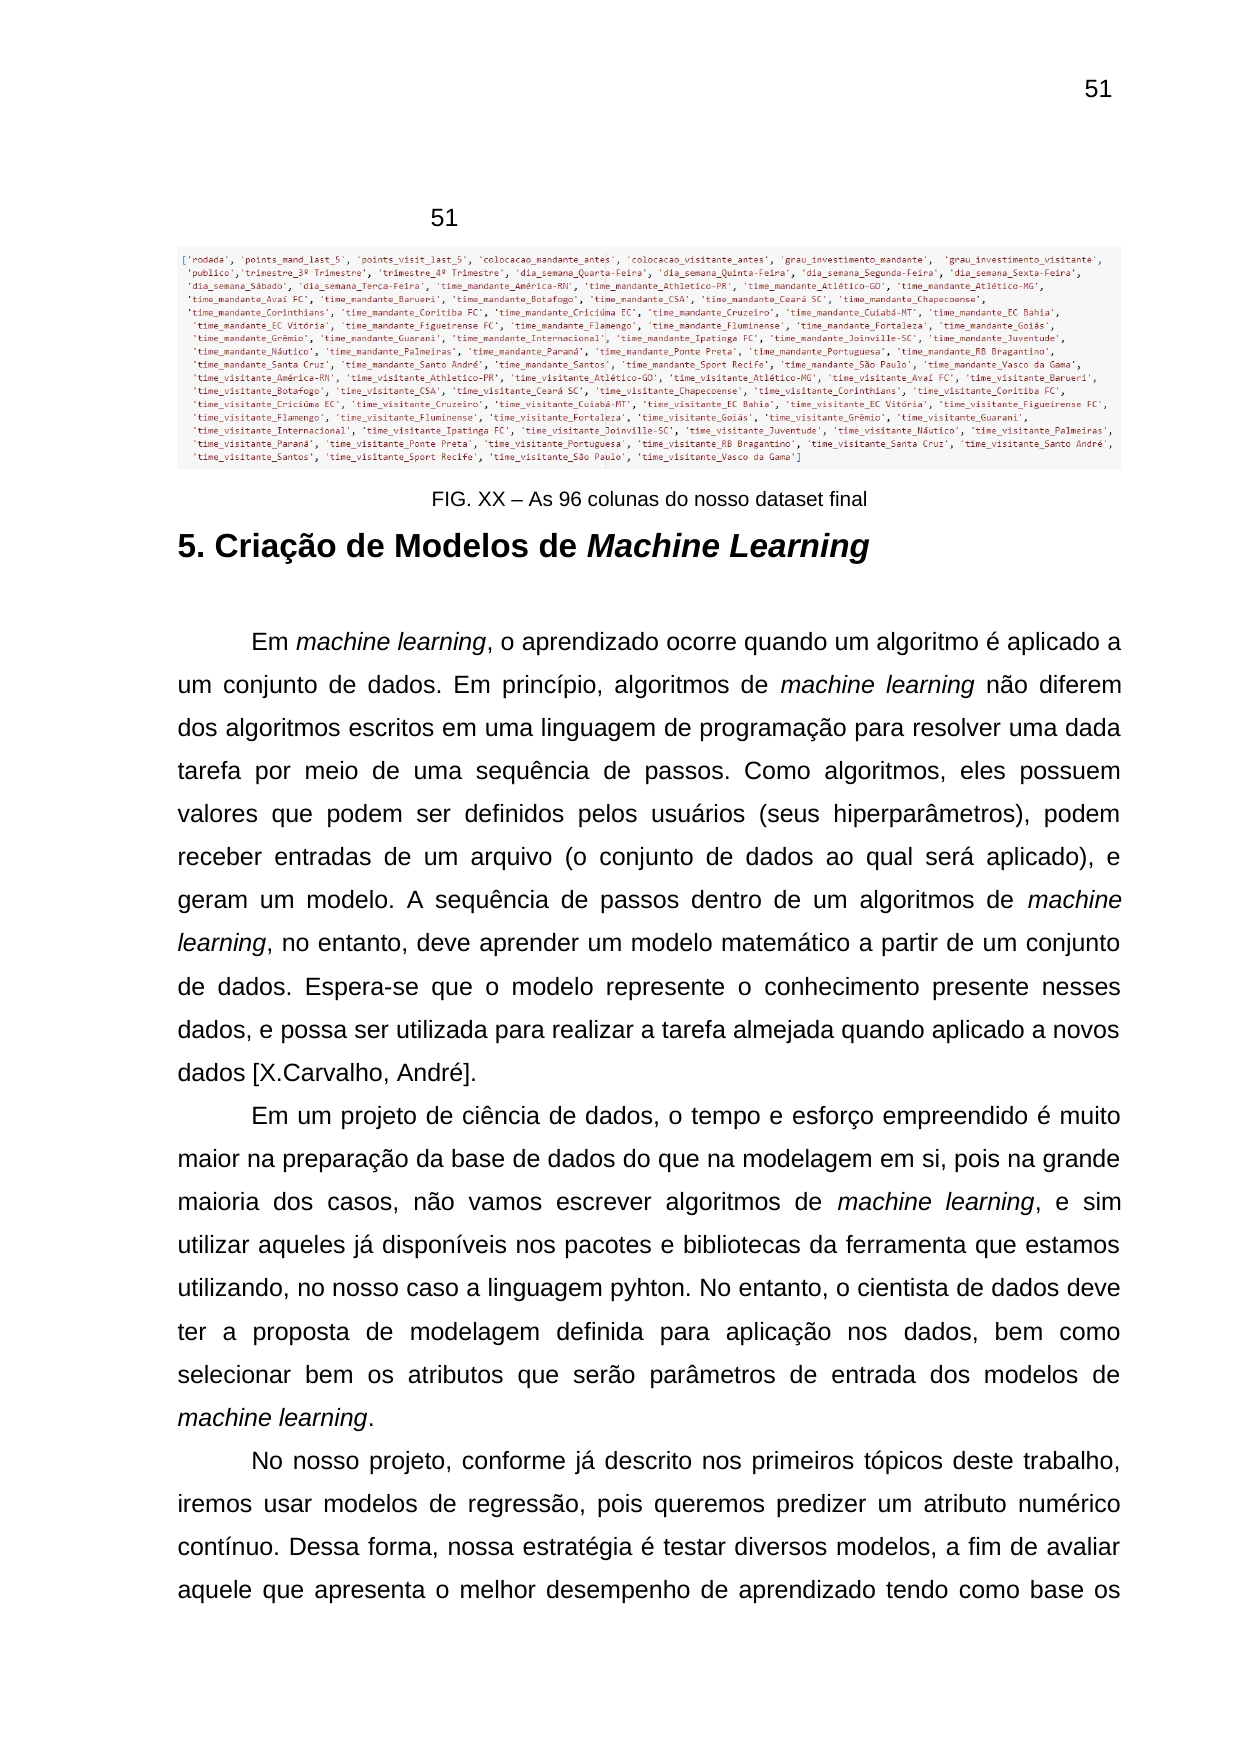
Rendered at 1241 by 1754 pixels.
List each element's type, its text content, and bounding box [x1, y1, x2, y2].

text Em um projeto de ciência de dados, o tempo e esforço empreendido é muito maior na preparação da base de dados do que na modelagem em si, pois na grande maioria dos casos, não vamos escrever algoritmos de machine learning, e sim utilizar aqueles já disponíveis nos pacotes e bibliotecas da ferramenta que estamos utilizando, no nosso caso a linguagem pyhton. No entanto, o cientista de dados deve ter a proposta de modelagem definida para aplicação nos dados, bem como selecionar bem os atributos que serão parâmetros de entrada dos modelos de machine learning. [177, 1101, 1122, 1431]
text Em machine learning, o aprendizado ocorre quando um algoritmo é aplicado a um conjunto de dados. Em princípio, algoritmos de machine learning não diferem dos algoritmos escritos em uma linguagem de programação para resolver uma dada tarefa por meio de uma sequência de passos. Como algoritmos, eles possuem valores que podem ser definidos pelos usuários (seus hiperparâmetros), podem receber entradas de um arquivo (o conjunto de dados ao qual será aplicado), e geram um modelo. A sequência de passos dentro de um algoritmos de machine learning, no entanto, deve aprender um modelo matemático a partir de um conjunto de dados. Espera-se que o modelo represente o conhecimento presente nesses dados, e possa ser utilizada para realizar a tarefa almejada quando aplicado a novos dados [X.Carvalho, André]. [177, 626, 1122, 1086]
picture [177, 246, 1121, 469]
subtitle 5. Criação de Modelos de Machine Learning [177, 526, 1122, 564]
text FIG. XX – As 96 colunas do nosso dataset final [177, 483, 1122, 511]
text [177, 1446, 1122, 1604]
